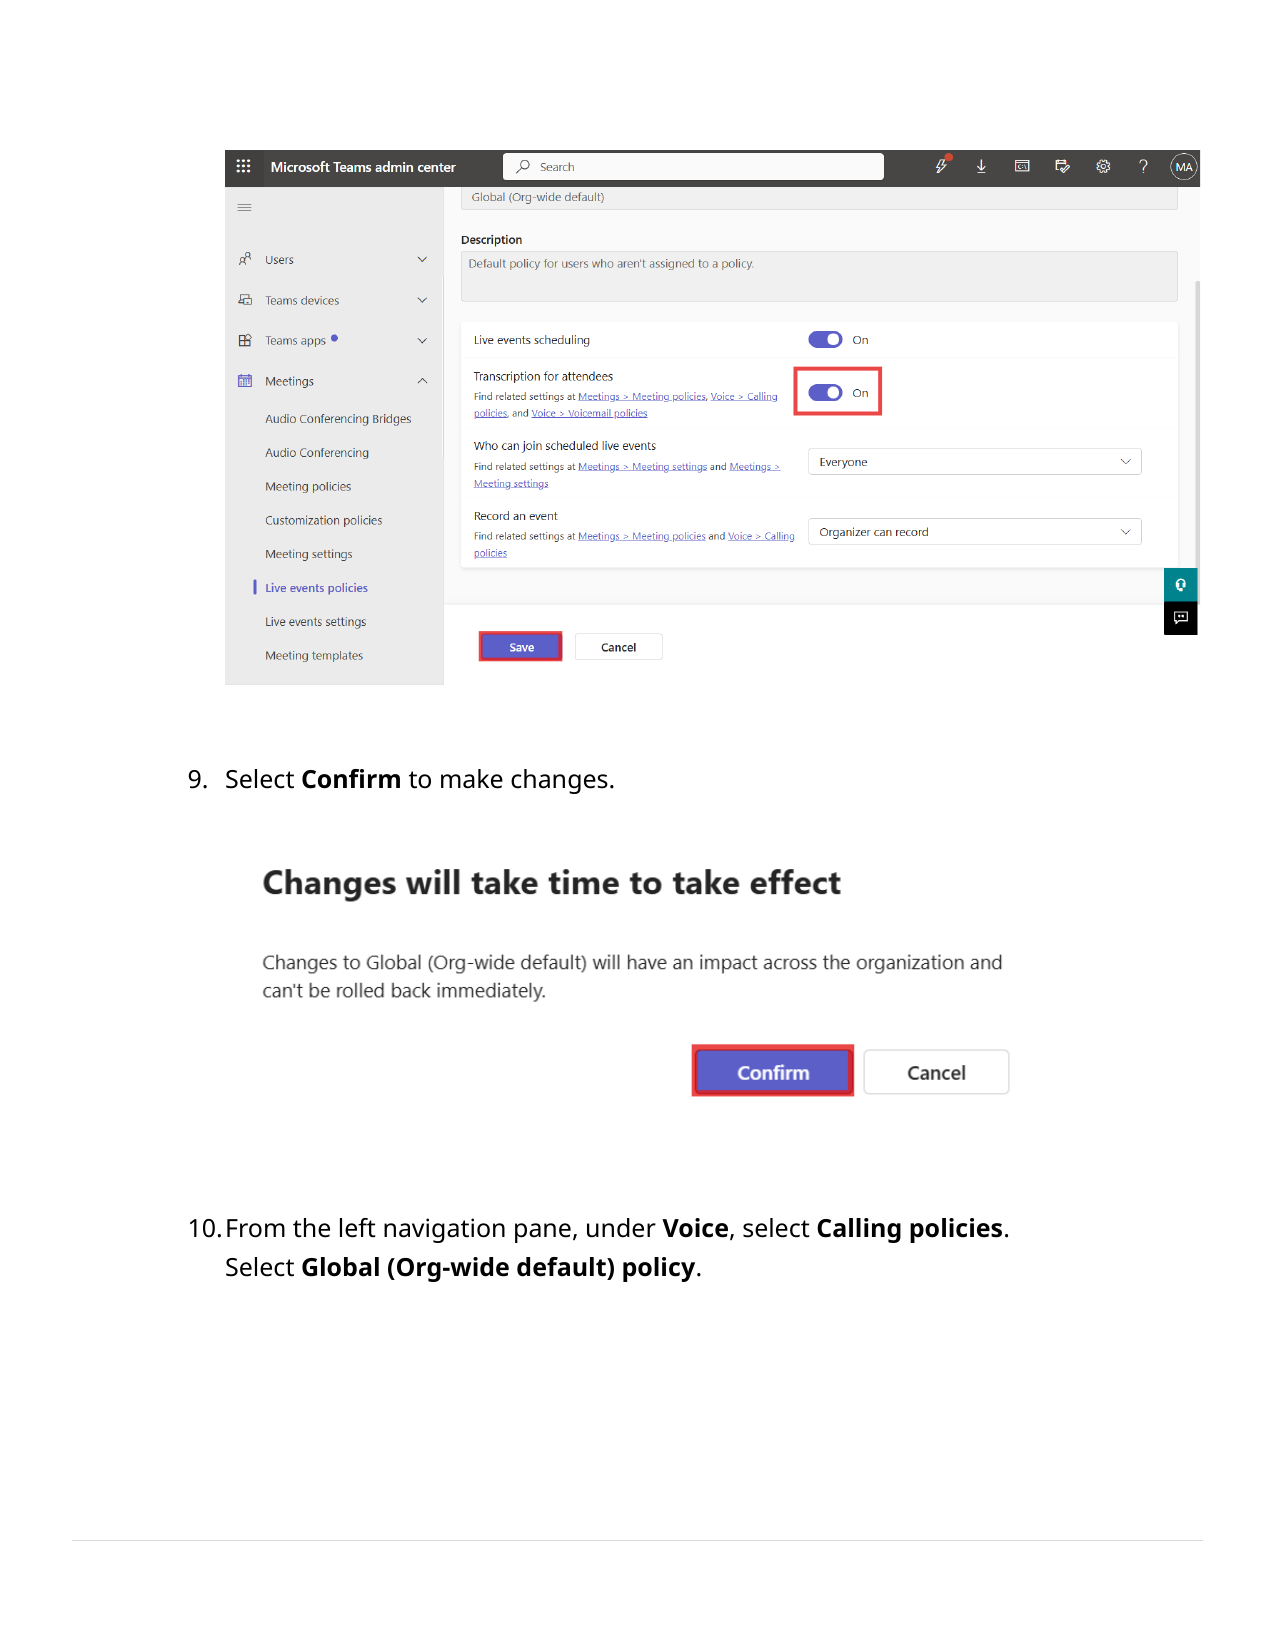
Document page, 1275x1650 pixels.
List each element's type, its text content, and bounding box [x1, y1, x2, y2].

list From the left navigation pane, under Voice, select Calling policies. Select Global (Org-wide default) policy. [187, 1211, 1125, 1284]
list Select Confirm to make changes. [187, 761, 1125, 795]
picture [225, 150, 1200, 685]
picture [225, 817, 1048, 1134]
